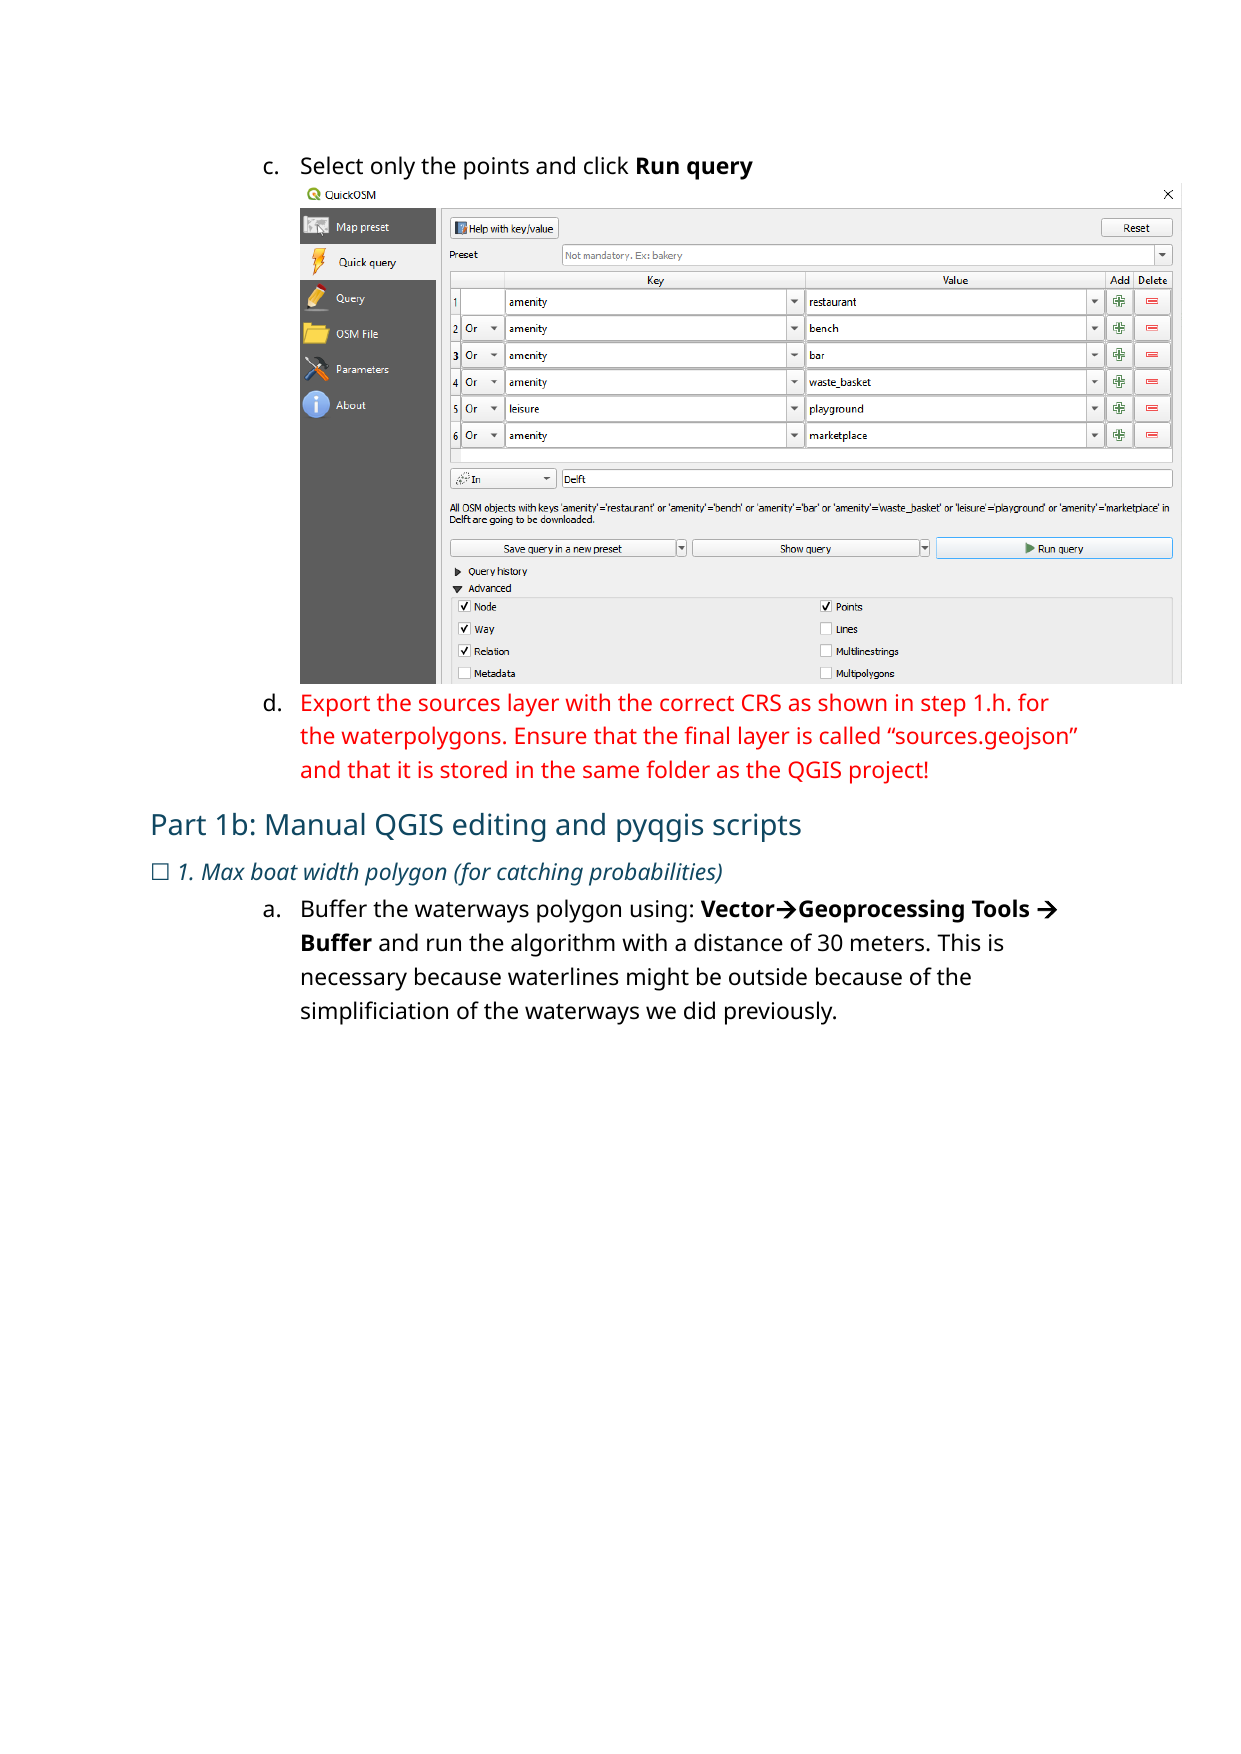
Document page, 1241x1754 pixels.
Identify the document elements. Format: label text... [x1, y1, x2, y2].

list Buffer the waterways polygon using: VectorGeoprocessing Tools Buffer and run the algorithm with a distance of 30 meters. This is necessary because waterlines might be outside because of the simplificiation of the waterways we did previously. [262, 893, 1090, 1026]
list Export the sources layer with the correct CRS as shown in step 1.h. for the waterpolygons. Ensure that the final layer is called “sources.geojson” and that it is stored in the same folder as the QGIS project! [262, 686, 1090, 785]
subtitle 1. Max boat width polygon (for catching probabilities) [150, 856, 1090, 887]
subtitle Part 1b: Manual QGIS editing and pyqgis scripts [150, 804, 1090, 844]
picture [300, 183, 1182, 684]
